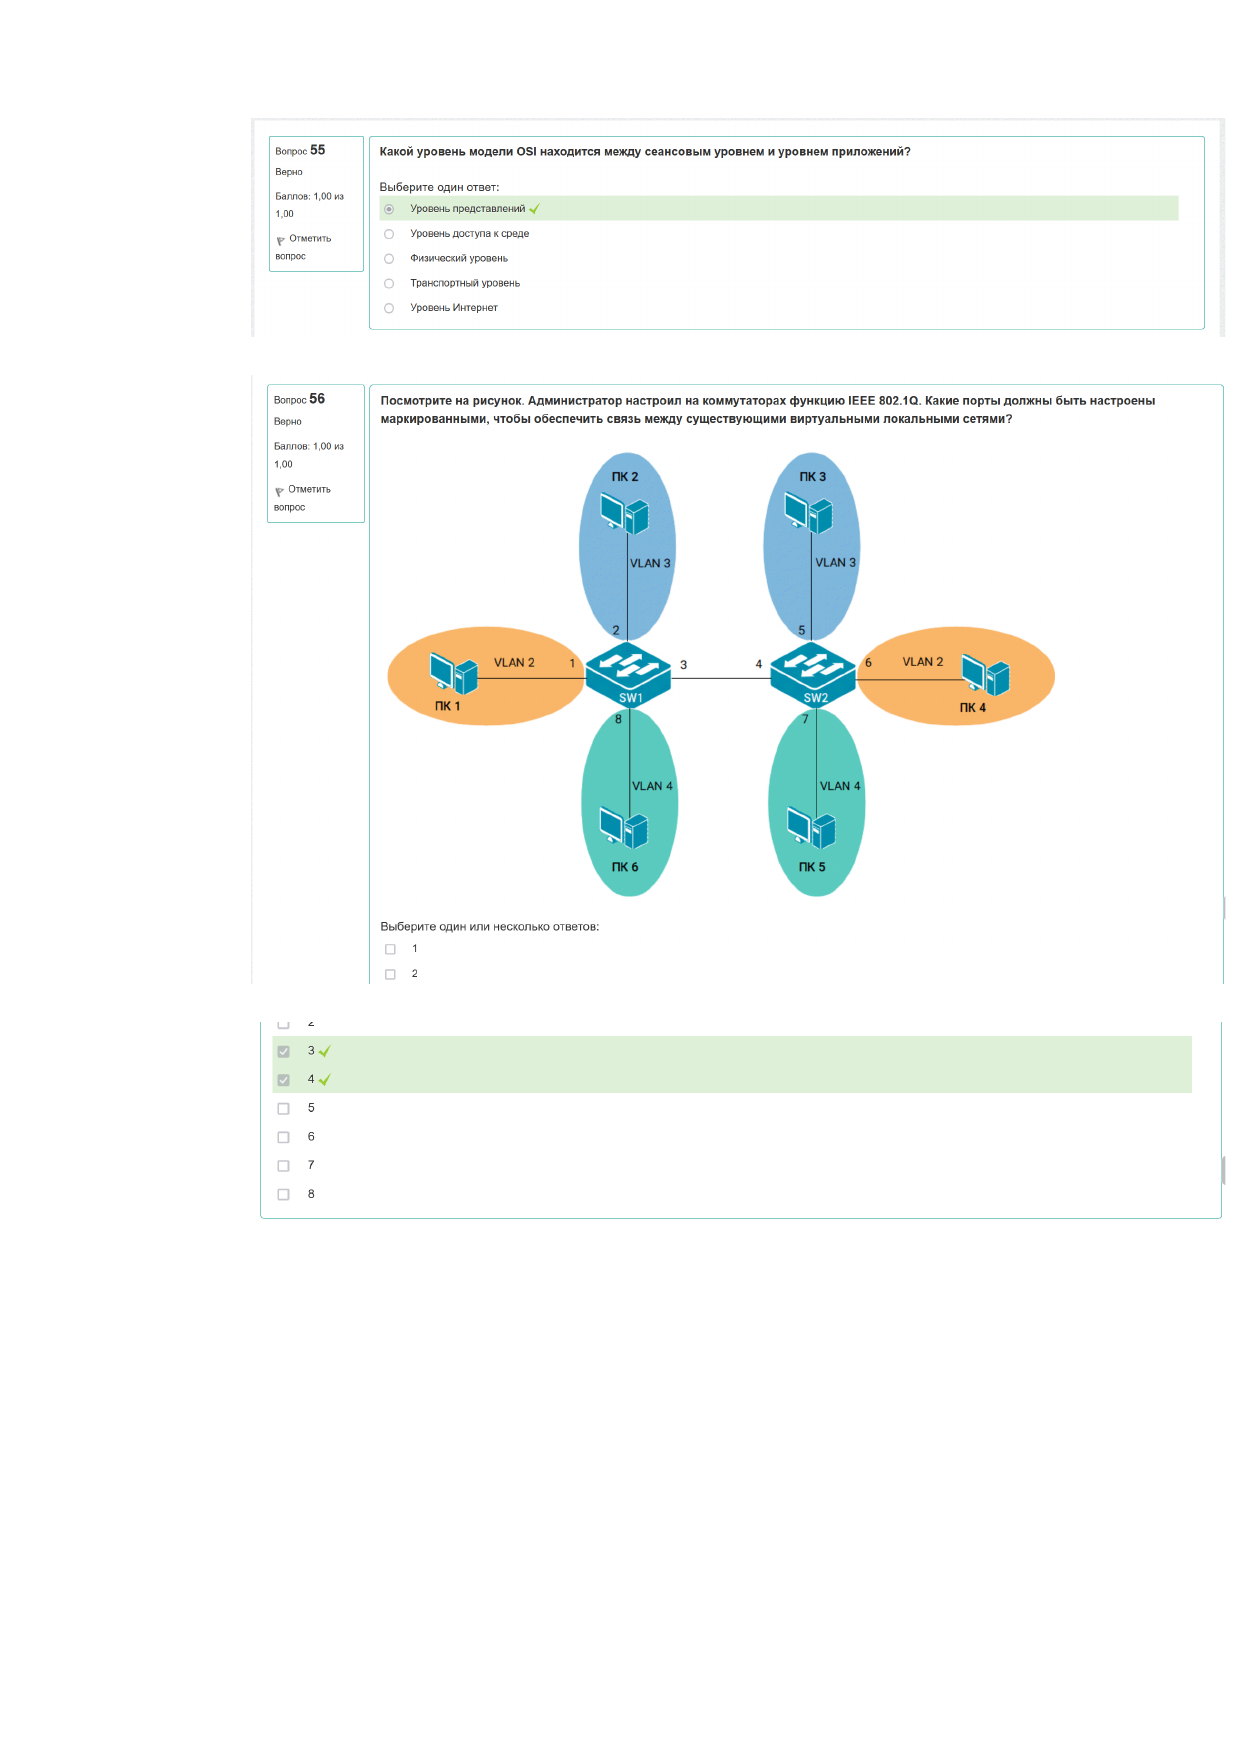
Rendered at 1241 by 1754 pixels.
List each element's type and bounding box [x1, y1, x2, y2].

picture [251, 1022, 1226, 1228]
picture [251, 118, 1226, 337]
picture [251, 375, 1226, 984]
